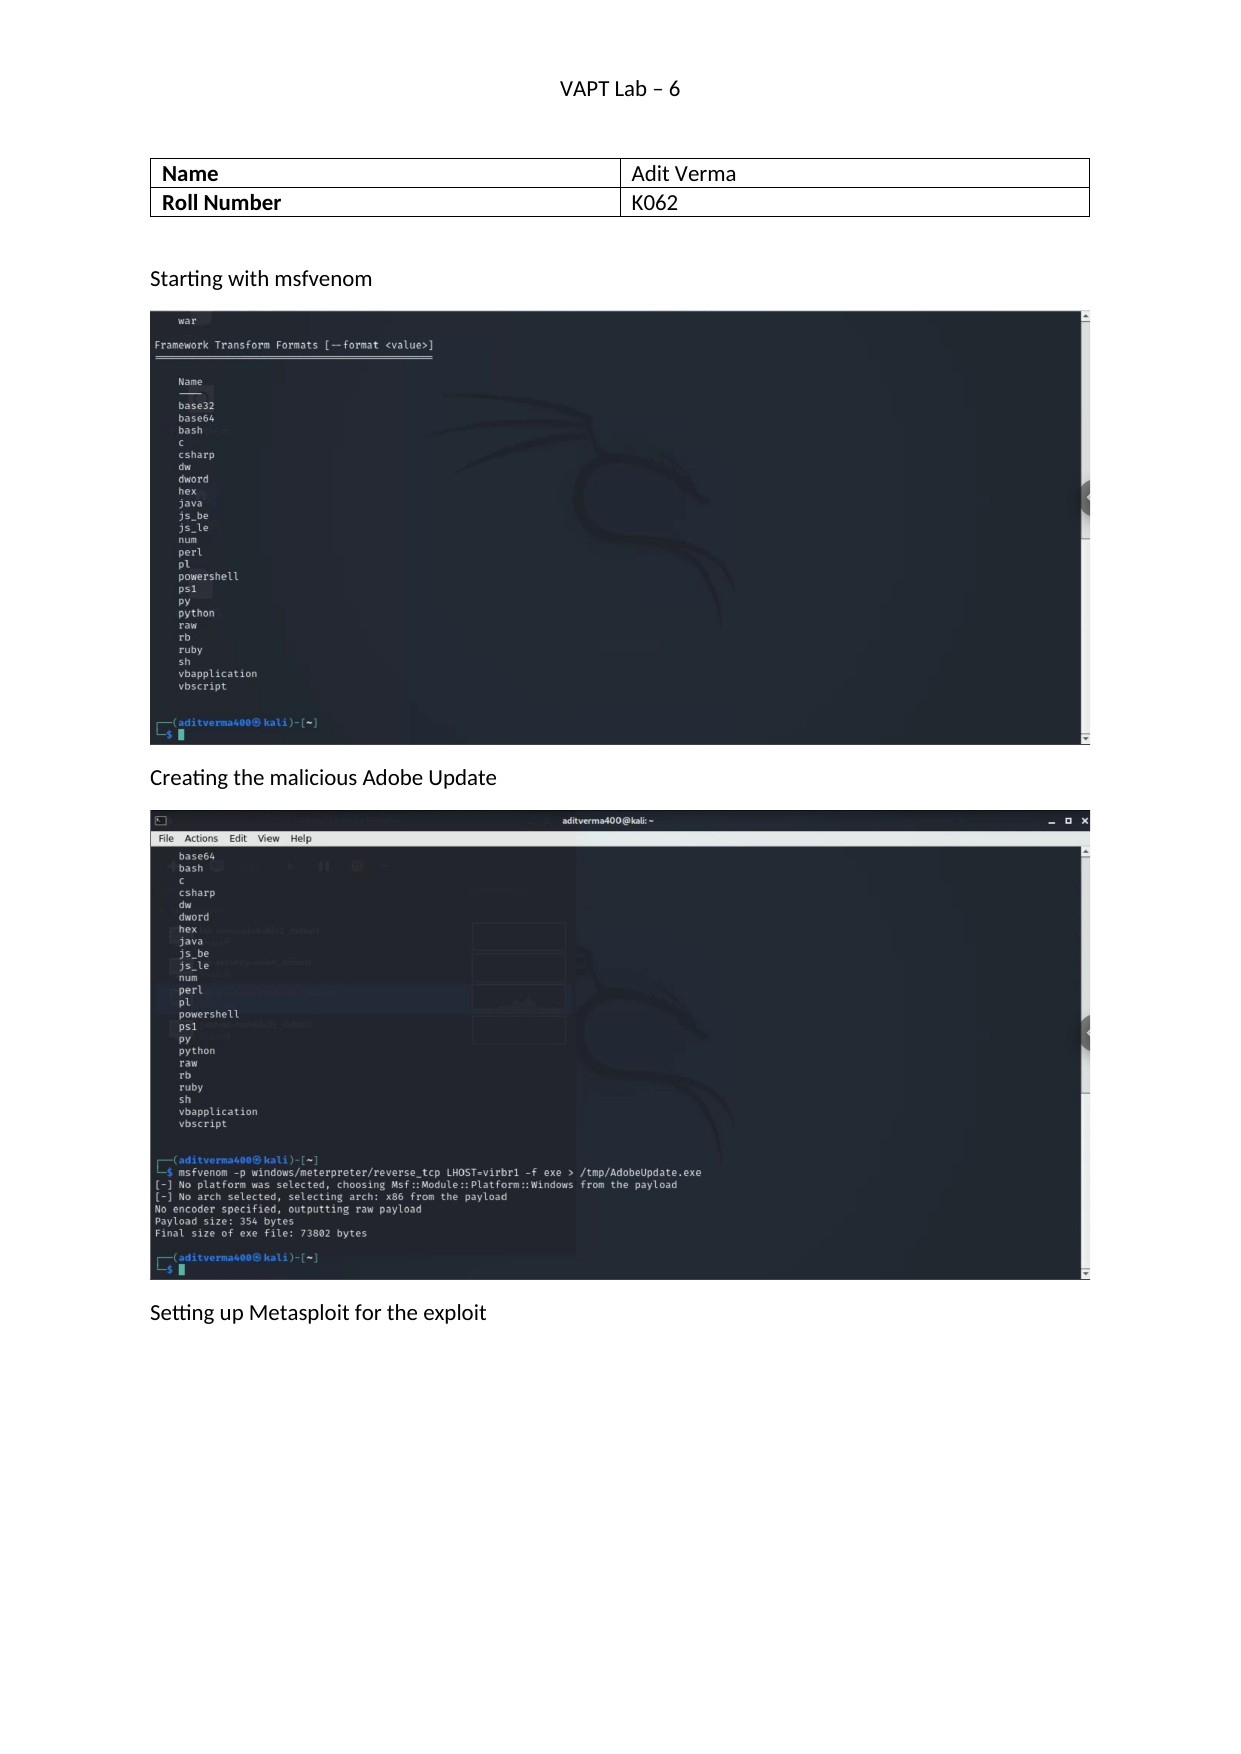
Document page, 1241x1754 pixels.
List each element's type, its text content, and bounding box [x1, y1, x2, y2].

table_header Name [151, 159, 620, 187]
picture [150, 310, 1091, 745]
table_header Adit Verma [621, 159, 1089, 187]
table_cell K062 [621, 188, 1089, 216]
text Setting up Metasploit for the exploit [150, 1298, 1090, 1326]
text Starting with msfvenom [150, 264, 1090, 292]
text Creating the malicious Adobe Update [150, 763, 1090, 791]
picture [150, 810, 1091, 1280]
table_cell Roll Number [151, 188, 620, 216]
